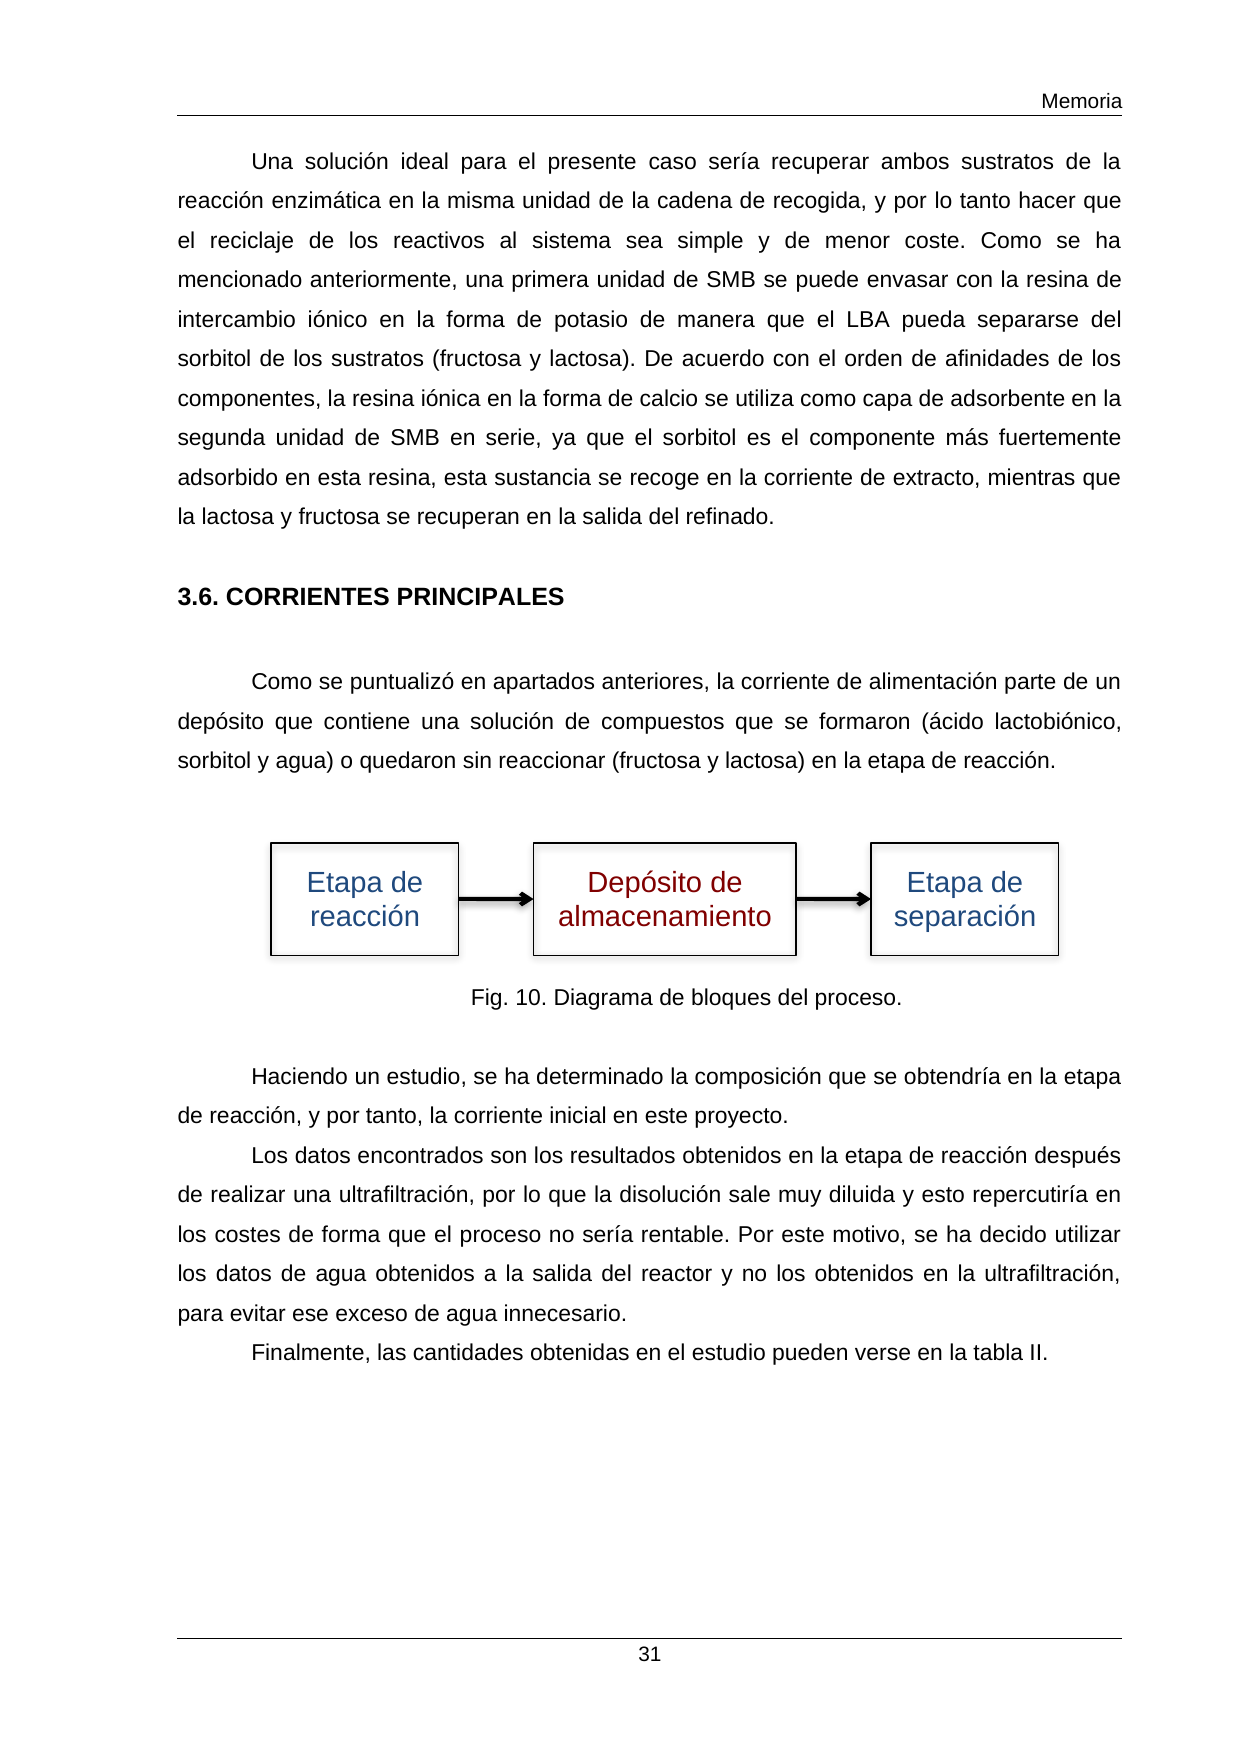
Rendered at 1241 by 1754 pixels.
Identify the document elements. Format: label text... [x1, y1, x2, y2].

text Haciendo un estudio, se ha determinado la composición que se obtendría en la etapa de reacción, y por tanto, la corriente inicial en este proyecto. [177, 1063, 1122, 1129]
text Fig. 10. Diagrama de bloques del proceso. [177, 984, 1122, 1010]
text Una solución ideal para el presente caso sería recuperar ambos sustratos de la reacción enzimática en la misma unidad de la cadena de recogida, y por lo tanto hacer que el reciclaje de los reactivos al sistema sea simple y de menor coste. Como se ha mencionado anteriormente, una primera unidad de SMB se puede envasar con la resina de intercambio iónico en la forma de potasio de manera que el LBA pueda separarse del sorbitol de los sustratos (fructosa y lactosa). De acuerdo con el orden de afinidades de los componentes, la resina iónica en la forma de calcio se utiliza como capa de adsorbente en la segunda unidad de SMB en serie, ya que el sorbitol es el componente más fuertemente adsorbido en esta resina, esta sustancia se recoge en la corriente de extracto, mientras que la lactosa y fructosa se recuperan en la salida del refinado. [177, 148, 1122, 529]
text Los datos encontrados son los resultados obtenidos en la etapa de reacción después de realizar una ultrafiltración, por lo que la disolución sale muy diluida y esto repercutiría en los costes de forma que el proceso no sería rentable. Por este motivo, se ha decido utilizar los datos de agua obtenidos a la salida del reactor y no los obtenidos en la ultrafiltración, para evitar ese exceso de agua innecesario. [177, 1142, 1122, 1326]
text 3.6. CORRIENTES PRINCIPALES [177, 582, 1122, 611]
text Finalmente, las cantidades obtenidas en el estudio pueden verse en la tabla II. [177, 1339, 1122, 1366]
text Como se puntualizó en apartados anteriores, la corriente de alimentación parte de un depósito que contiene una solución de compuestos que se formaron (ácido lactobiónico, sorbitol y agua) o quedaron sin reaccionar (fructosa y lactosa) en la etapa de reacción. [177, 668, 1122, 773]
